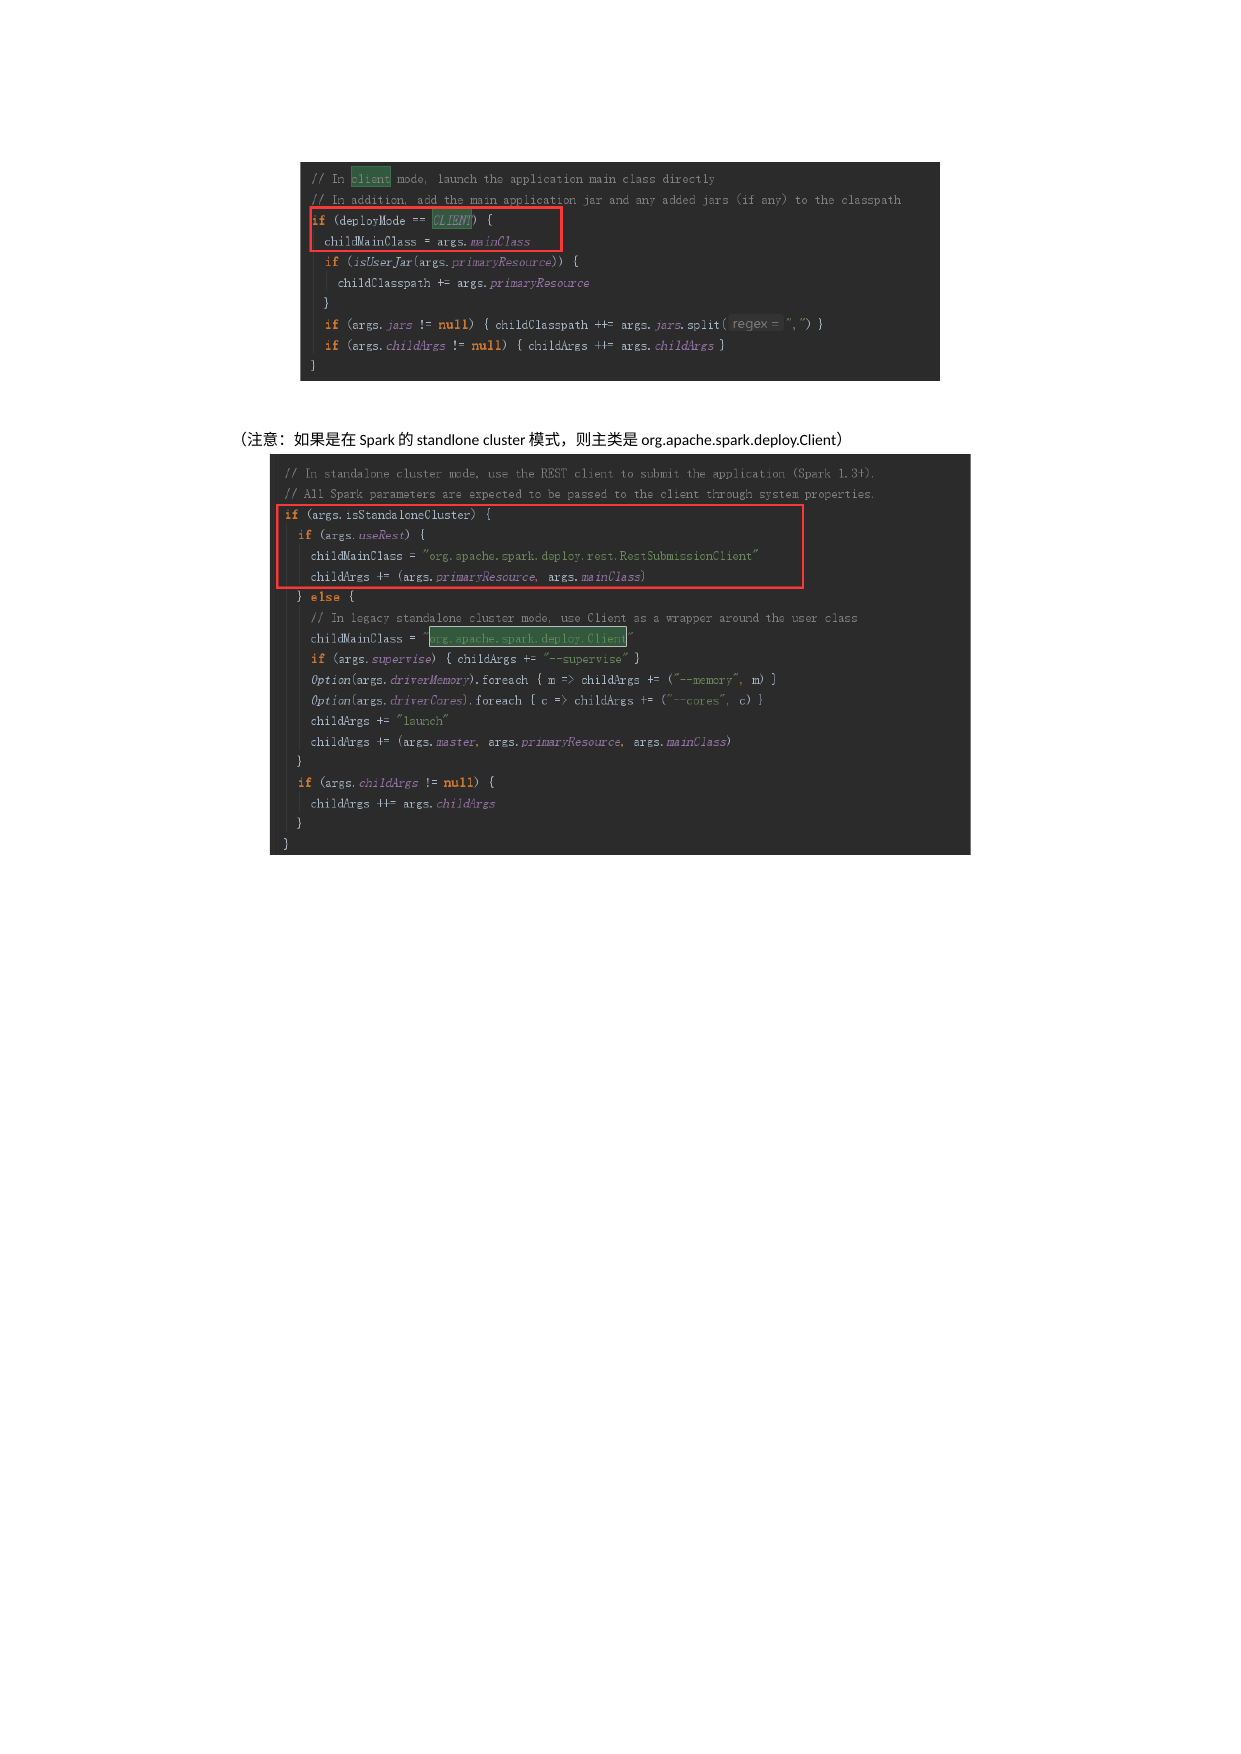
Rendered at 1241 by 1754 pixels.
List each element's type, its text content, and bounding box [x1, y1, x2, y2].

picture [300, 162, 940, 381]
list （注意：如果是在Spark的standlone cluster模式，则主类是org.apache.spark.deploy.Client） [187, 422, 1053, 454]
picture [269, 454, 971, 855]
